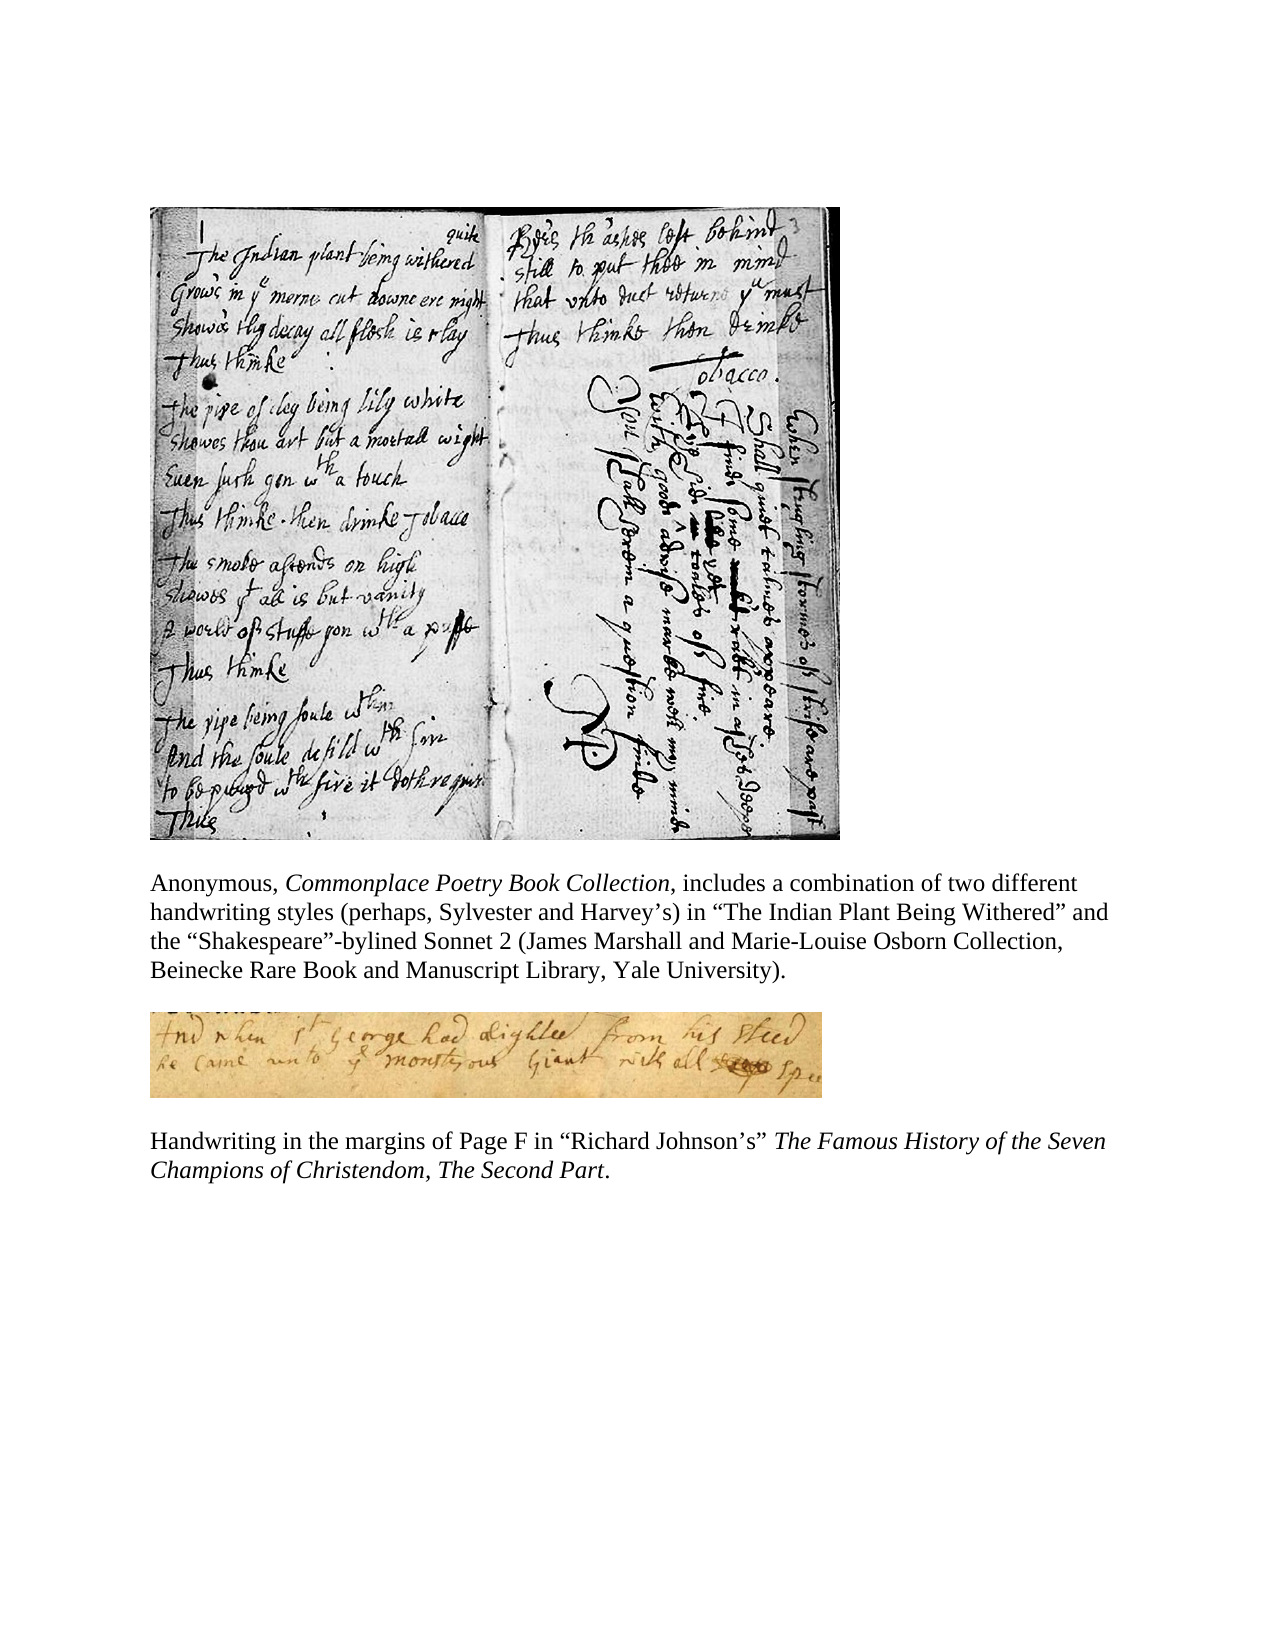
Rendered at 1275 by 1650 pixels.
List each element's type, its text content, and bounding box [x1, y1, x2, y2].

text Anonymous, Commonplace Poetry Book Collection, includes a combination of two different handwriting styles (perhaps, Sylvester and Harvey’s) in “The Indian Plant Being Withered” and the “Shakespeare”-bylined Sonnet 2 (James Marshall and Marie-Louise Osborn Collection, Beinecke Rare Book and Manuscript Library, Yale University). [150, 868, 1125, 983]
text Handwriting in the margins of Page F in “Richard Johnson’s” The Famous History of the Seven Champions of Christendom, The Second Part. [150, 1126, 1125, 1183]
picture [150, 1012, 822, 1098]
picture [150, 207, 840, 840]
